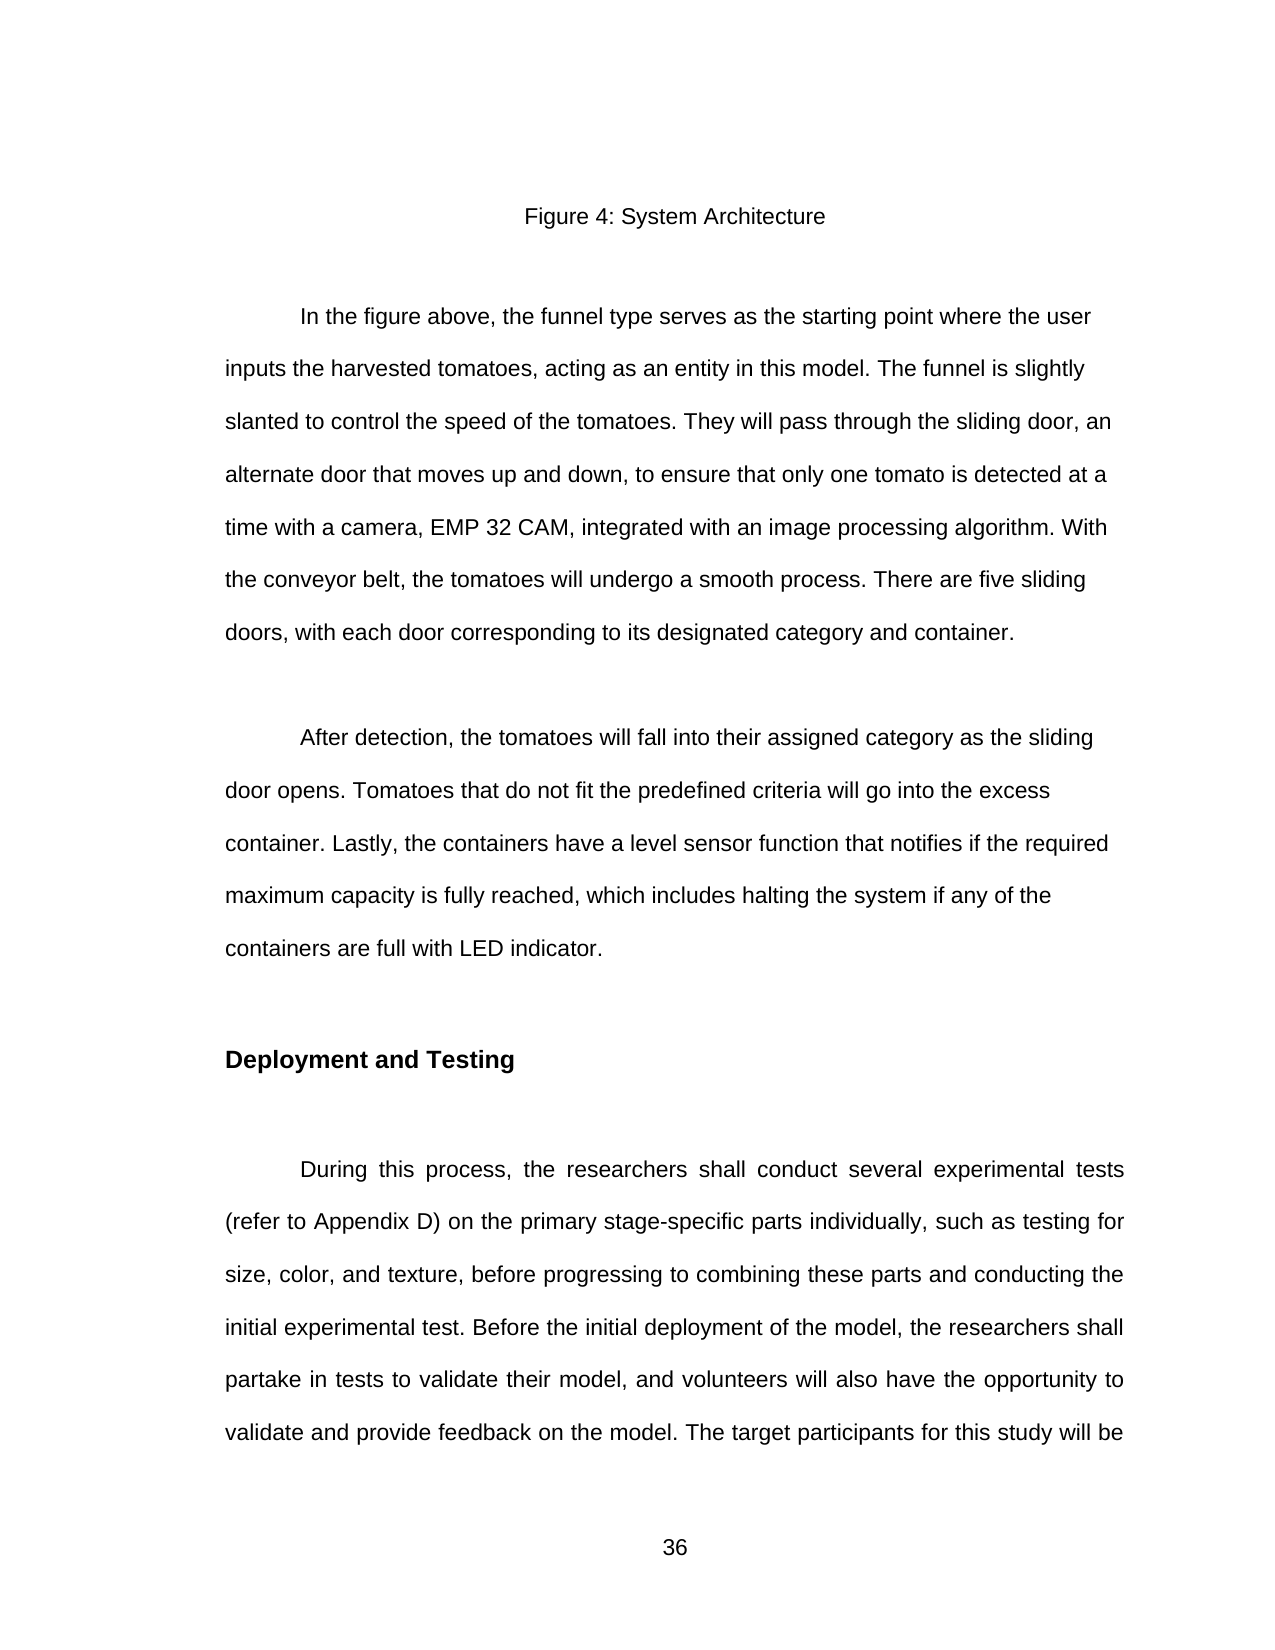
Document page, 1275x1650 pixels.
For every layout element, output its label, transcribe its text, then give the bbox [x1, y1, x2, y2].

text After detection, the tomatoes will fall into their assigned category as the sliding door opens. Tomatoes that do not fit the predefined criteria will go into the excess container. Lastly, the containers have a level sensor function that notifies if the required maximum capacity is fully reached, which includes halting the system if any of the containers are full with LED indicator. [225, 724, 1125, 961]
text In the figure above, the funnel type serves as the starting point where the user inputs the harvested tomatoes, acting as an entity in this model. The funnel is slightly slanted to control the speed of the tomatoes. They will pass through the sliding door, an alternate door that moves up and down, to ensure that only one tomato is detected at a time with a camera, EMP 32 CAM, integrated with an image processing algorithm. With the conveyor belt, the tomatoes will undergo a smooth process. There are five sliding doors, with each door corresponding to its designated category and container. [225, 303, 1125, 645]
subtitle Deployment and Testing [225, 1045, 1125, 1074]
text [225, 1156, 1125, 1445]
